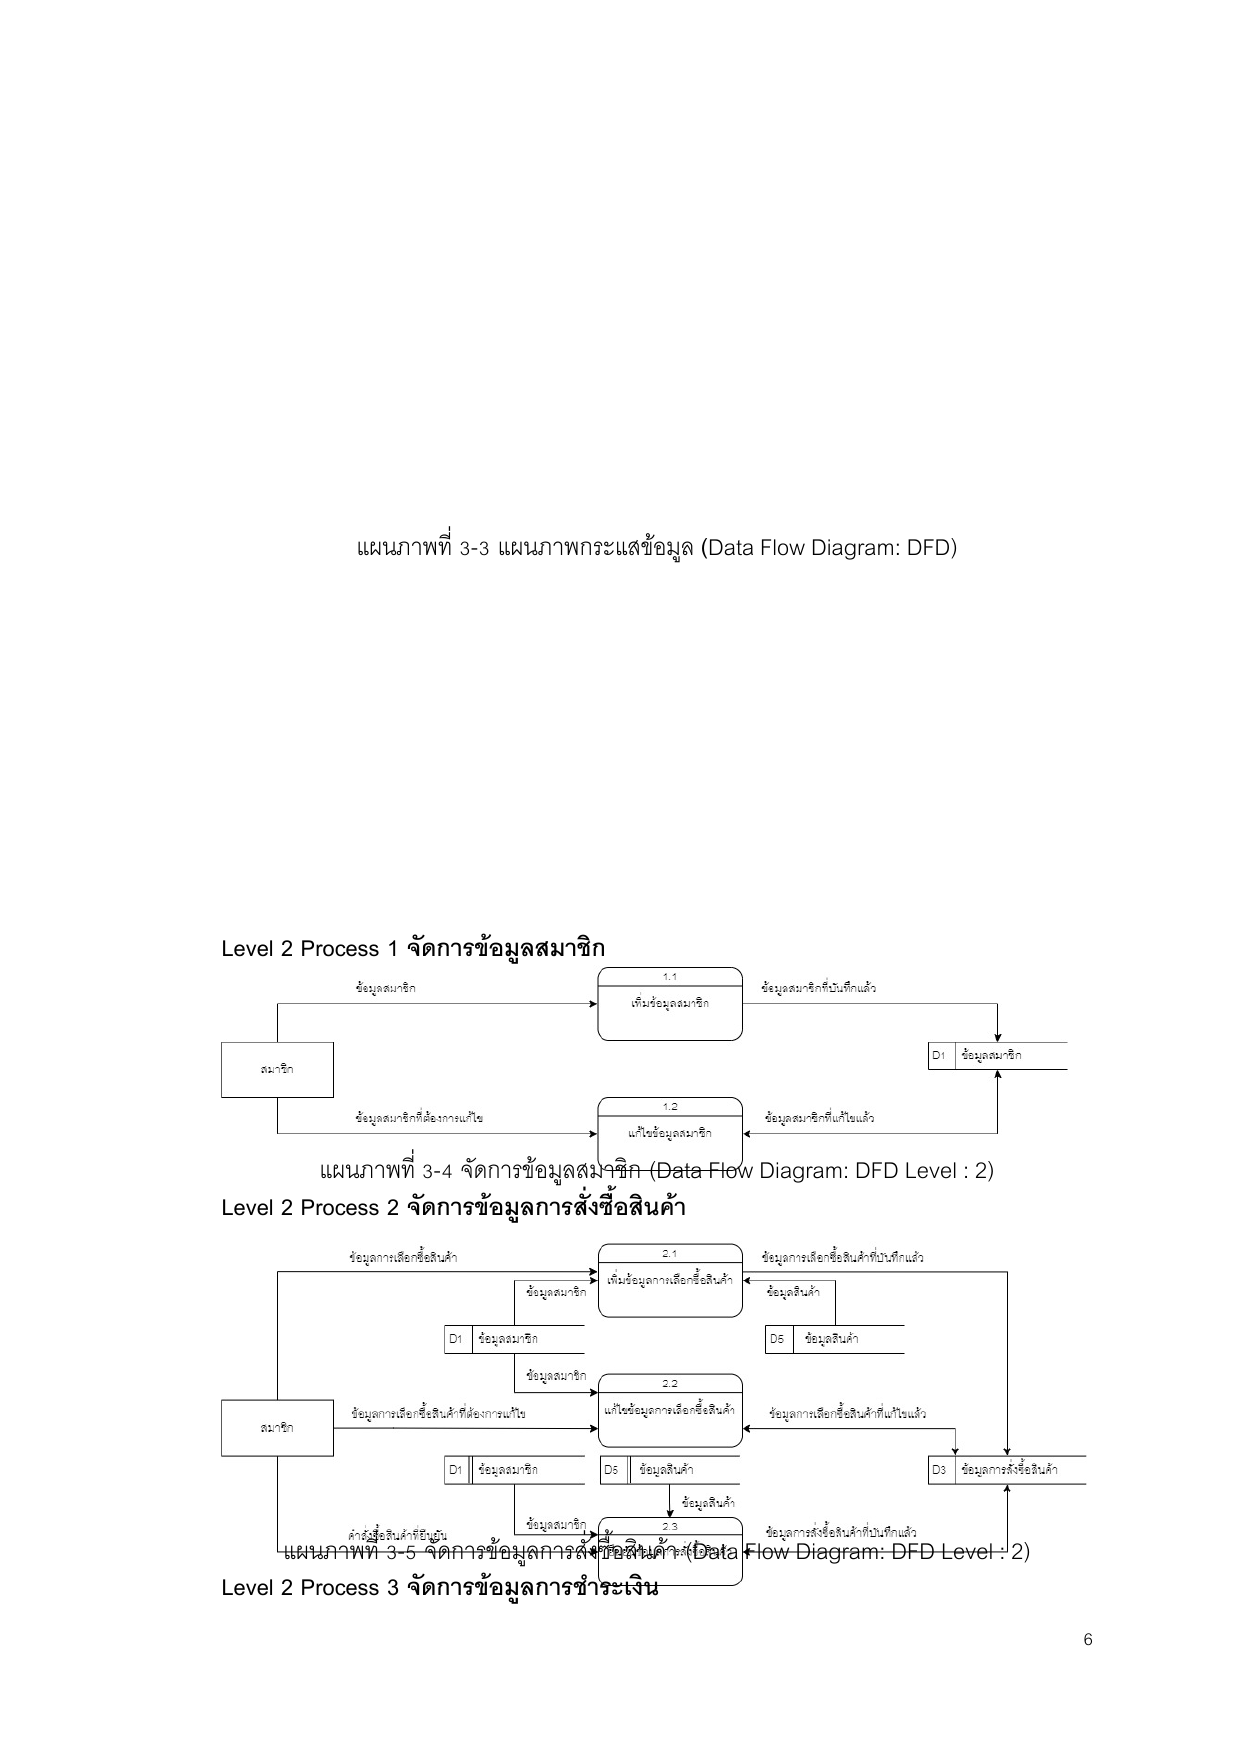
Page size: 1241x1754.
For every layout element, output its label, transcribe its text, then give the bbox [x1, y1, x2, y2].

text แผนภาพที่ 3-5 จัดการข้อมูลการสั่งซื้อสินค้า (Data Flow Diagram: DFD Level : 2) [221, 1529, 1092, 1568]
picture [221, 1224, 1087, 1529]
text Level 2 Process 3 จัดการข้อมูลการชำระเงิน [221, 1568, 1092, 1604]
text Level 2 Process 1 จัดการข้อมูลสมาชิก [221, 928, 1092, 965]
picture [221, 965, 1087, 1149]
text แผนภาพที่ 3-4 จัดการข้อมูลสมาชิก (Data Flow Diagram: DFD Level : 2) [221, 1149, 1092, 1187]
text แผนภาพที่ 3-3 แผนภาพกระแสข้อมูล (Data Flow Diagram: DFD) [221, 526, 1092, 564]
text Level 2 Process 2 จัดการข้อมูลการสั่งซื้อสินค้า [221, 1187, 1092, 1224]
